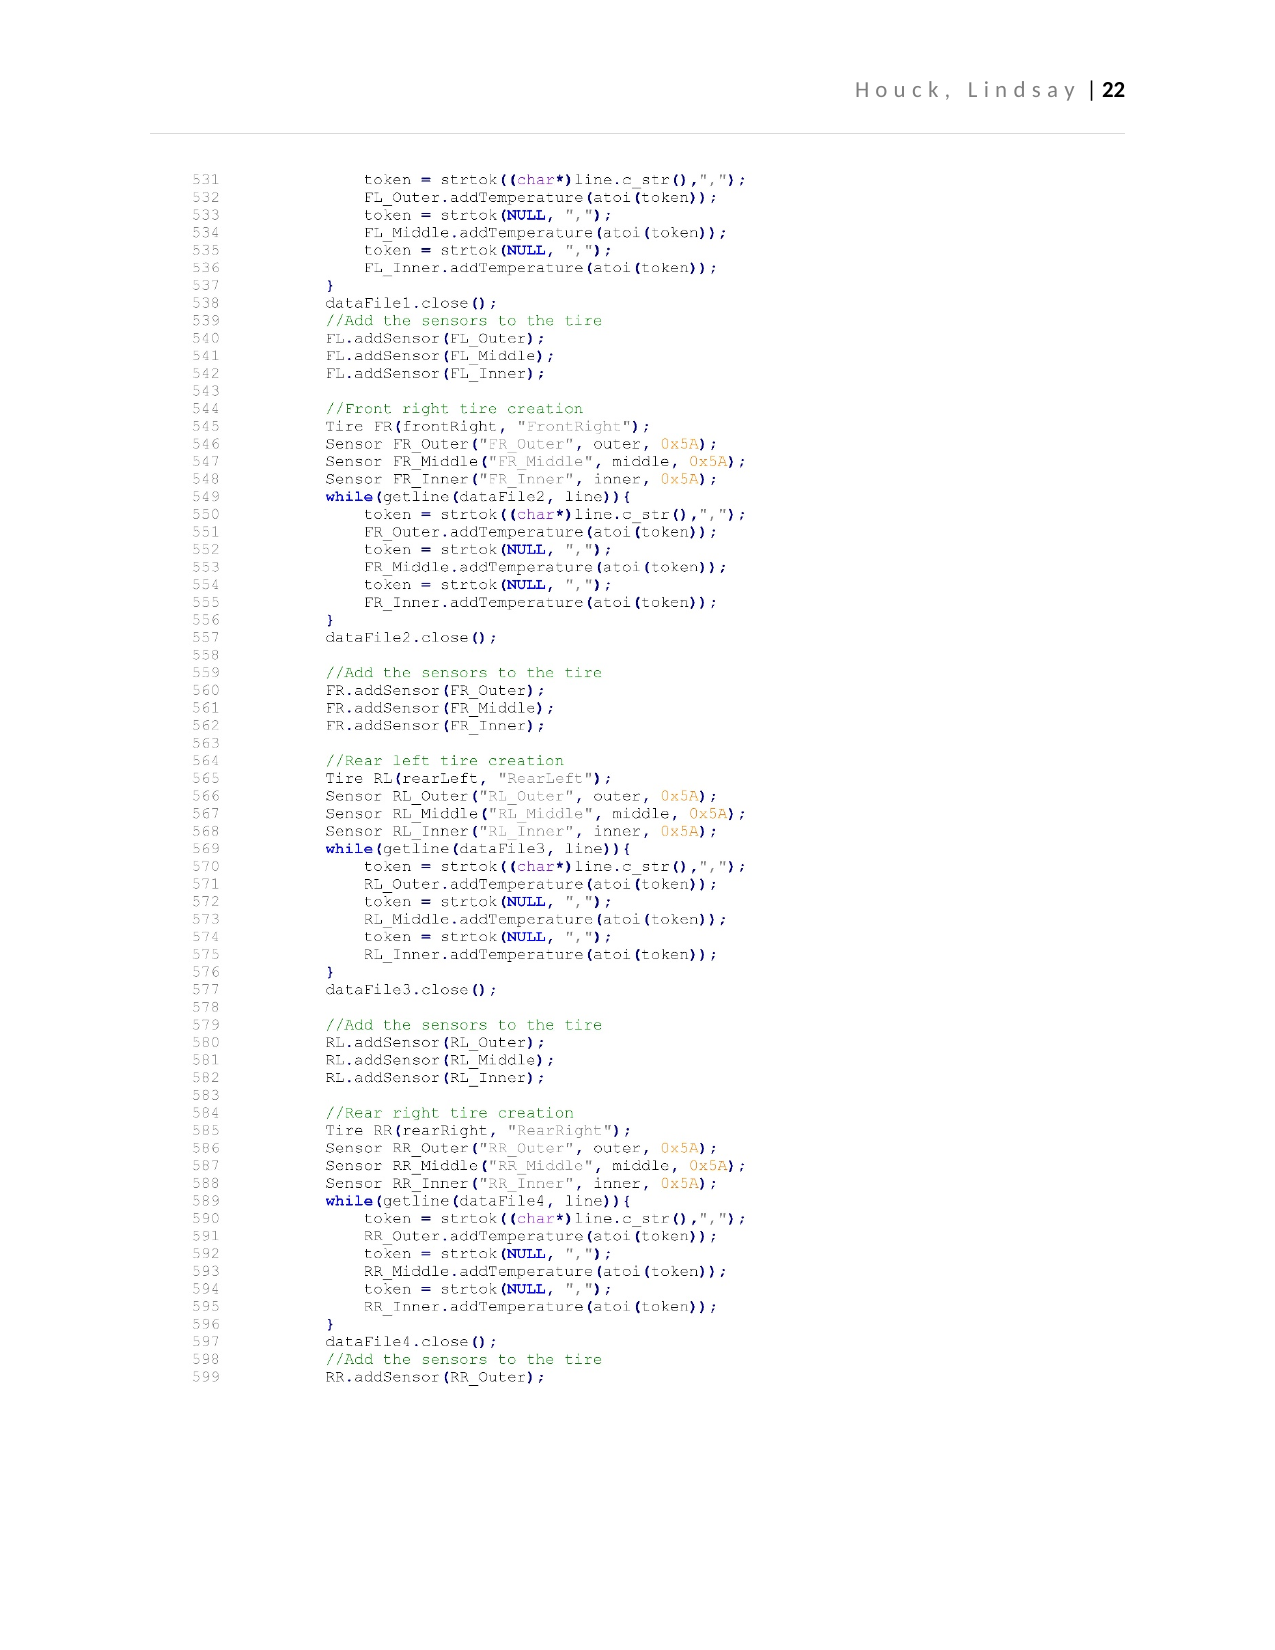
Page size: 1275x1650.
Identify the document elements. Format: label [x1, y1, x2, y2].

picture [150, 150, 1125, 1412]
